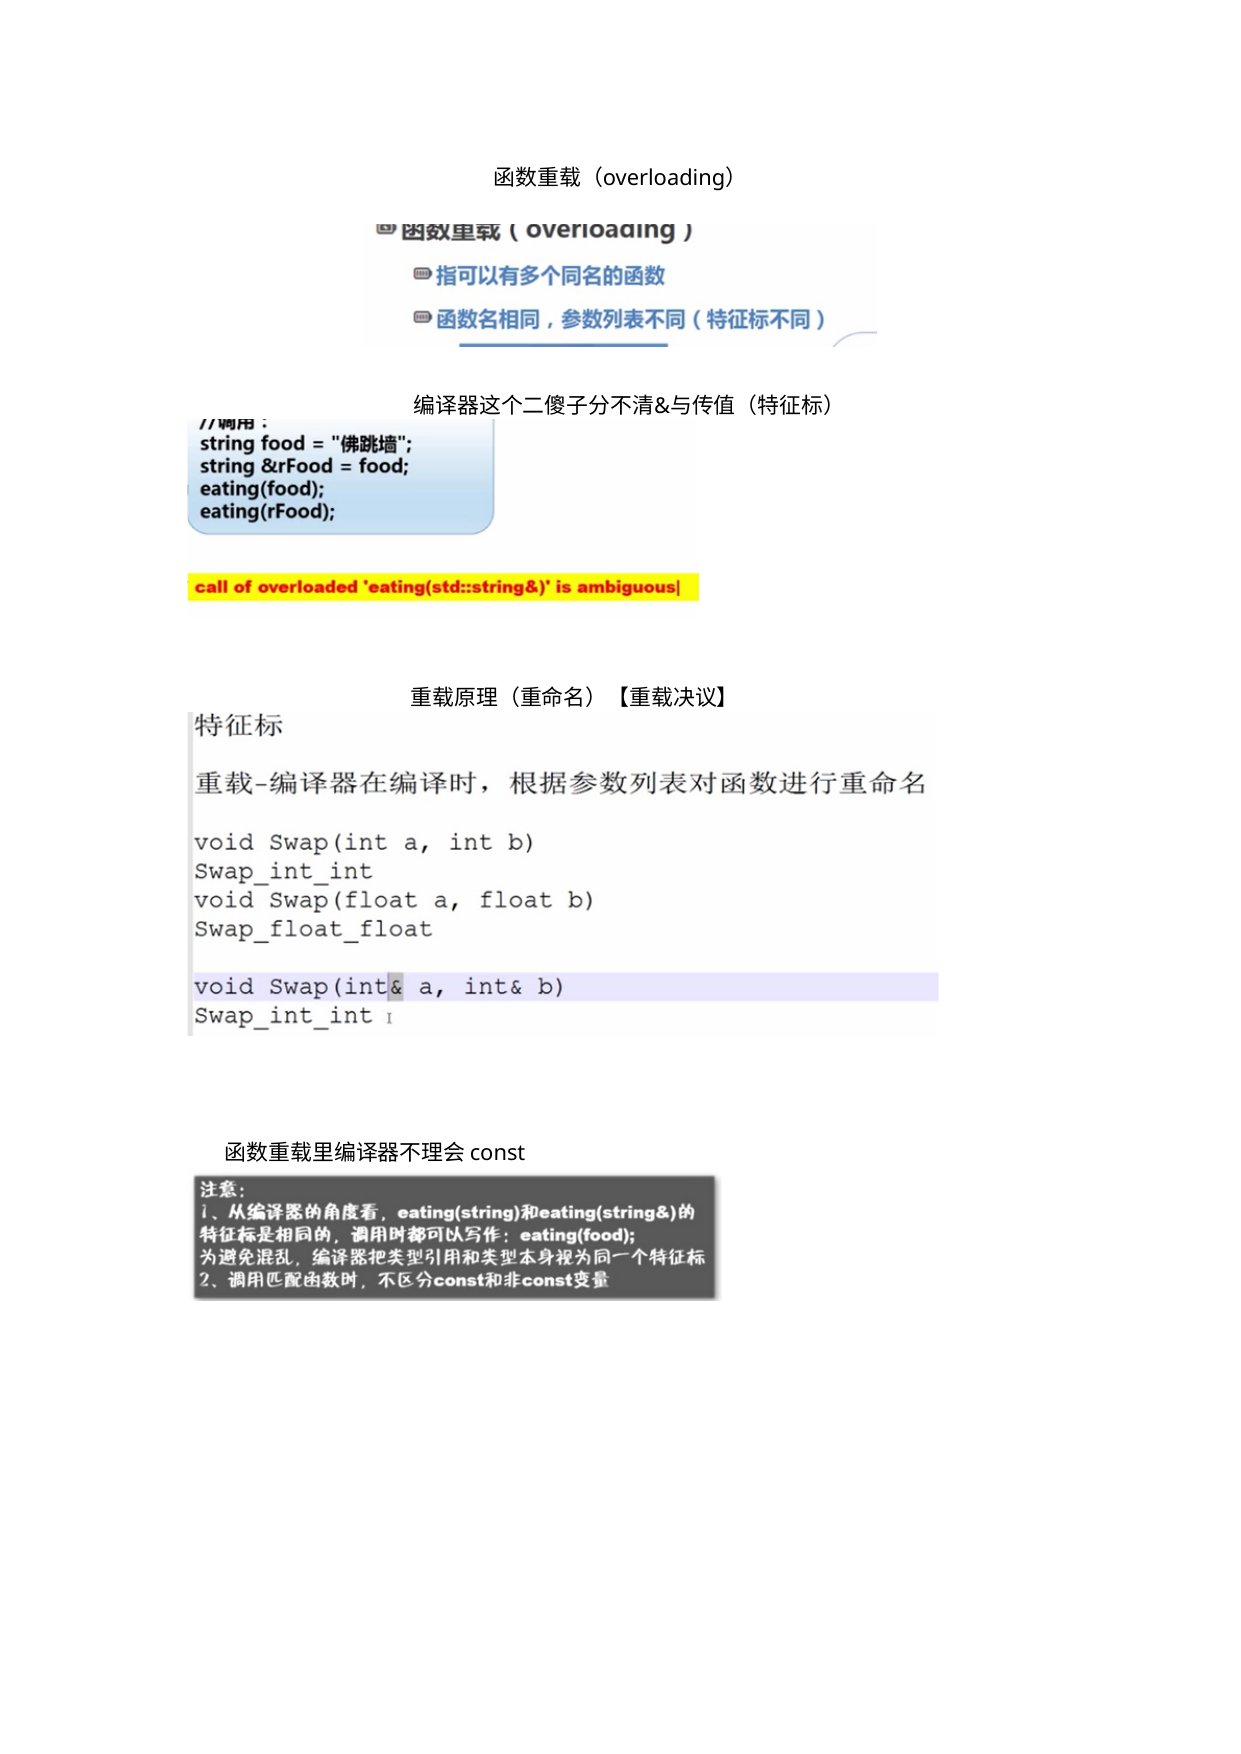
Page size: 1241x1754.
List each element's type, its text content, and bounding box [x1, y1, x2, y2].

picture [187, 1167, 722, 1301]
picture [187, 419, 699, 618]
picture [363, 224, 877, 347]
picture [187, 712, 939, 1036]
text 重载原理（重命名）【重载决议】 [187, 680, 1053, 712]
text 编译器这个二傻子分不清&与传值（特征标） [187, 387, 1053, 420]
text 函数重载（overloading） [187, 160, 1053, 192]
